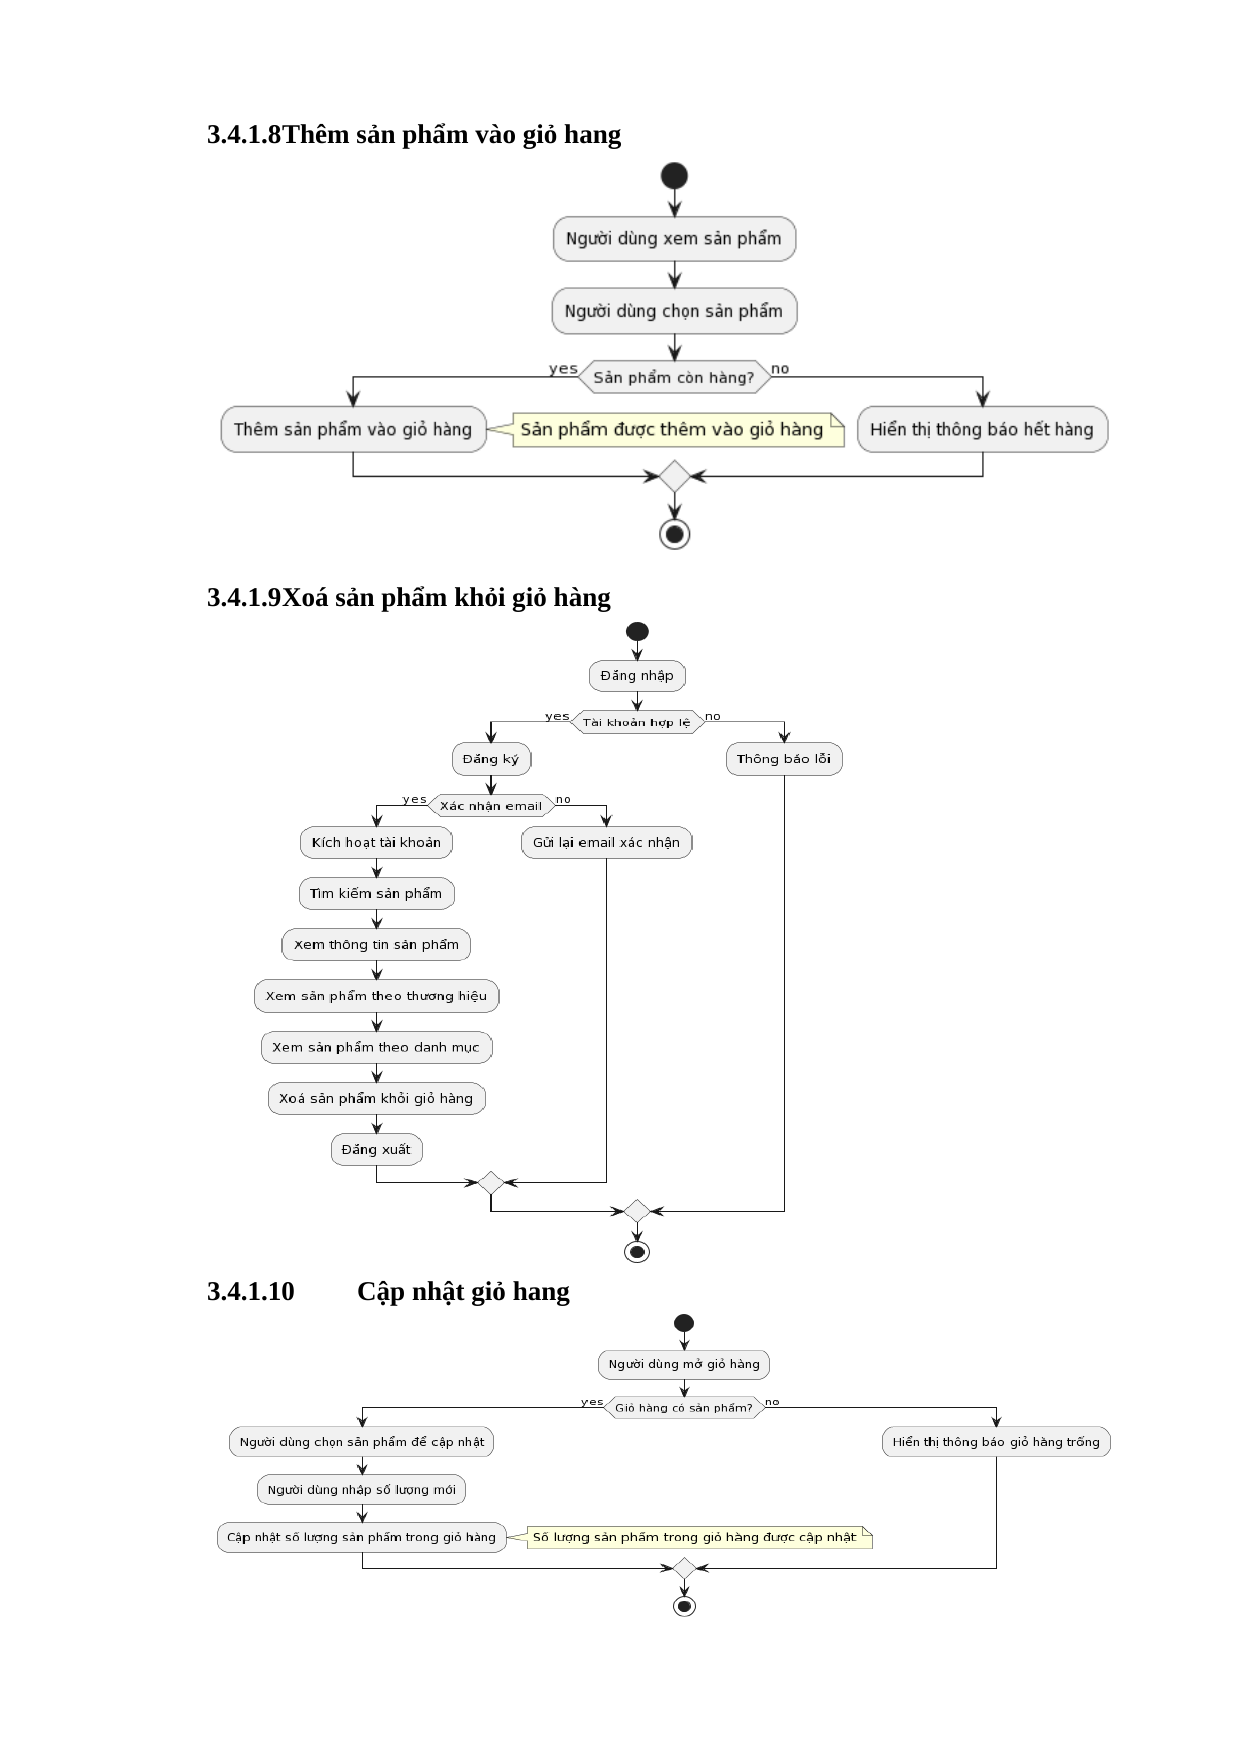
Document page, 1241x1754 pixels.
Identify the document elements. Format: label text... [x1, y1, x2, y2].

subtitle Thêm sản phẩm vào giỏ hang [207, 118, 1122, 149]
picture [206, 149, 1121, 562]
picture [206, 1306, 1121, 1624]
picture [242, 612, 854, 1271]
subtitle Cập nhật giỏ hang [207, 1275, 1122, 1306]
